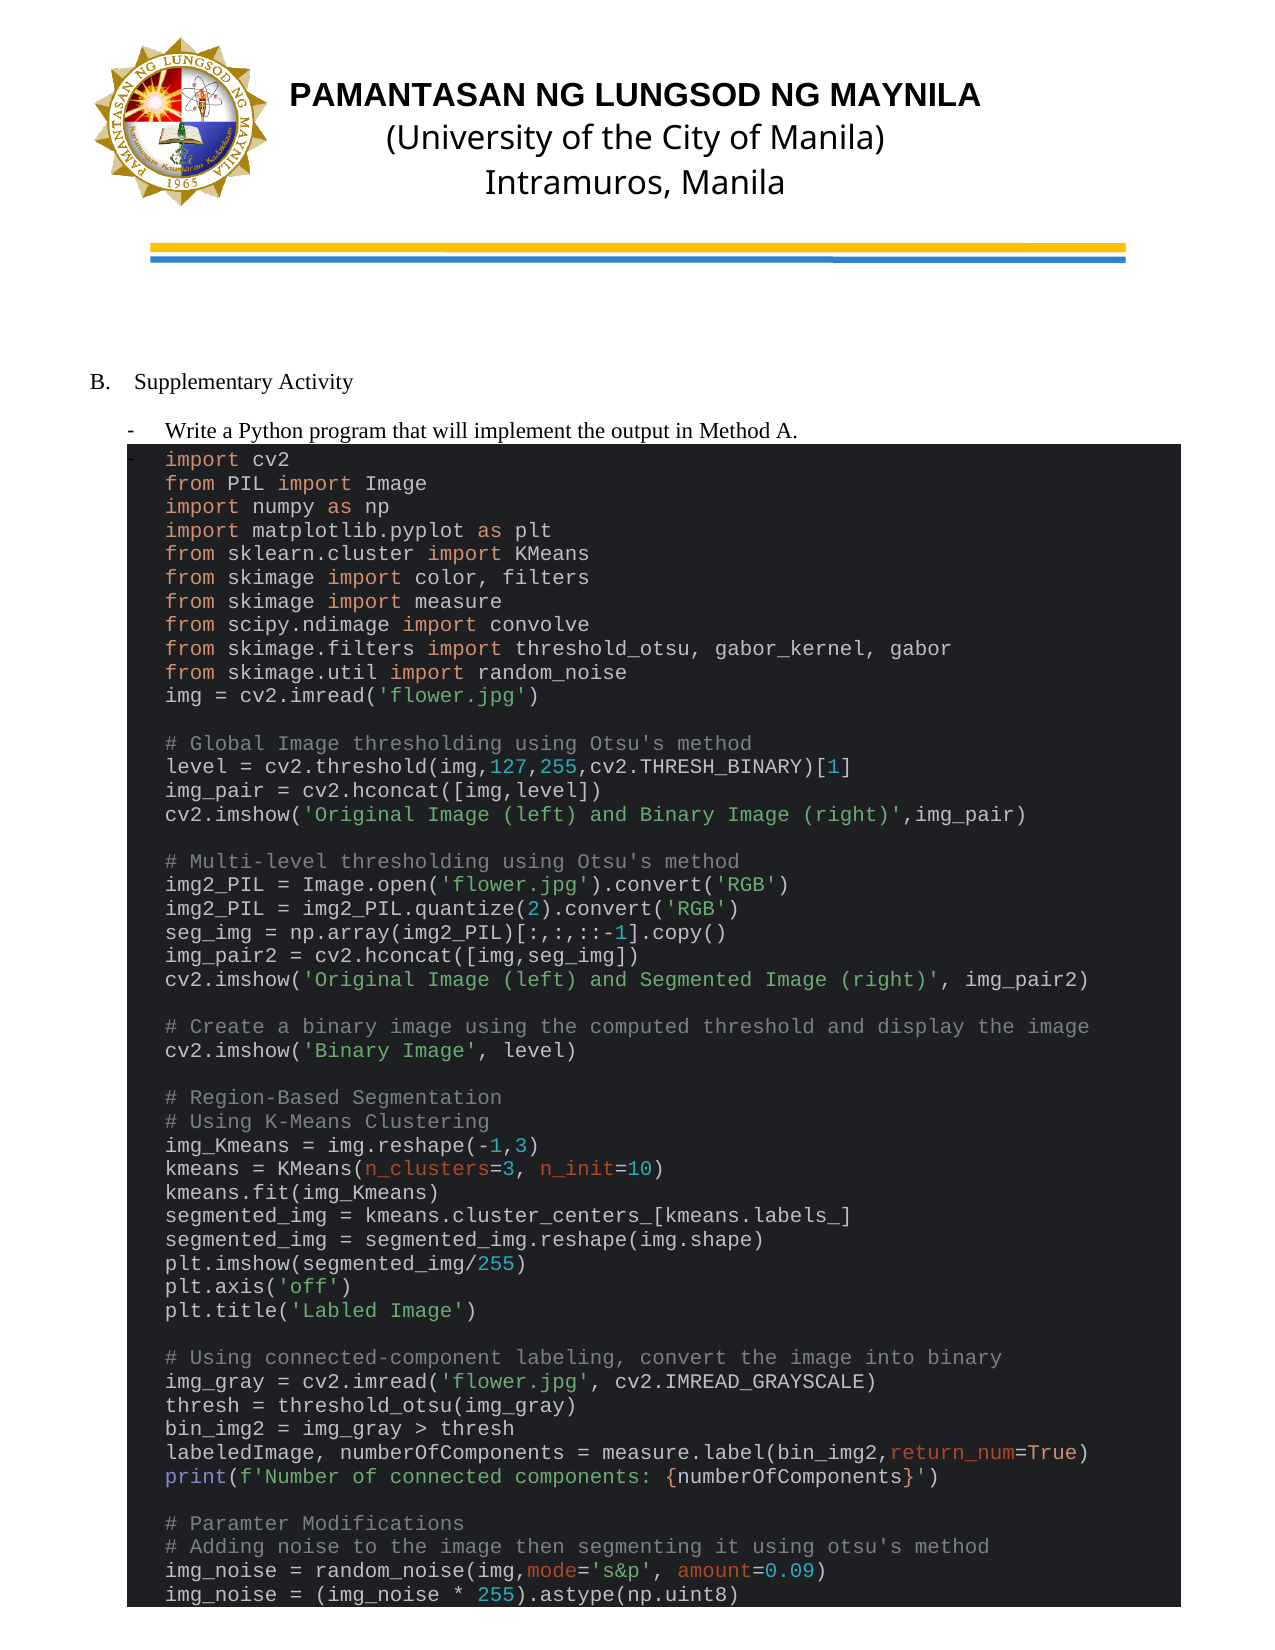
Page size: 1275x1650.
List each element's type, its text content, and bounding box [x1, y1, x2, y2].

list Write a Python program that will implement the output in Method A. [127, 416, 1181, 444]
picture [88, 33, 273, 212]
list Supplementary Activity [89, 368, 1181, 395]
